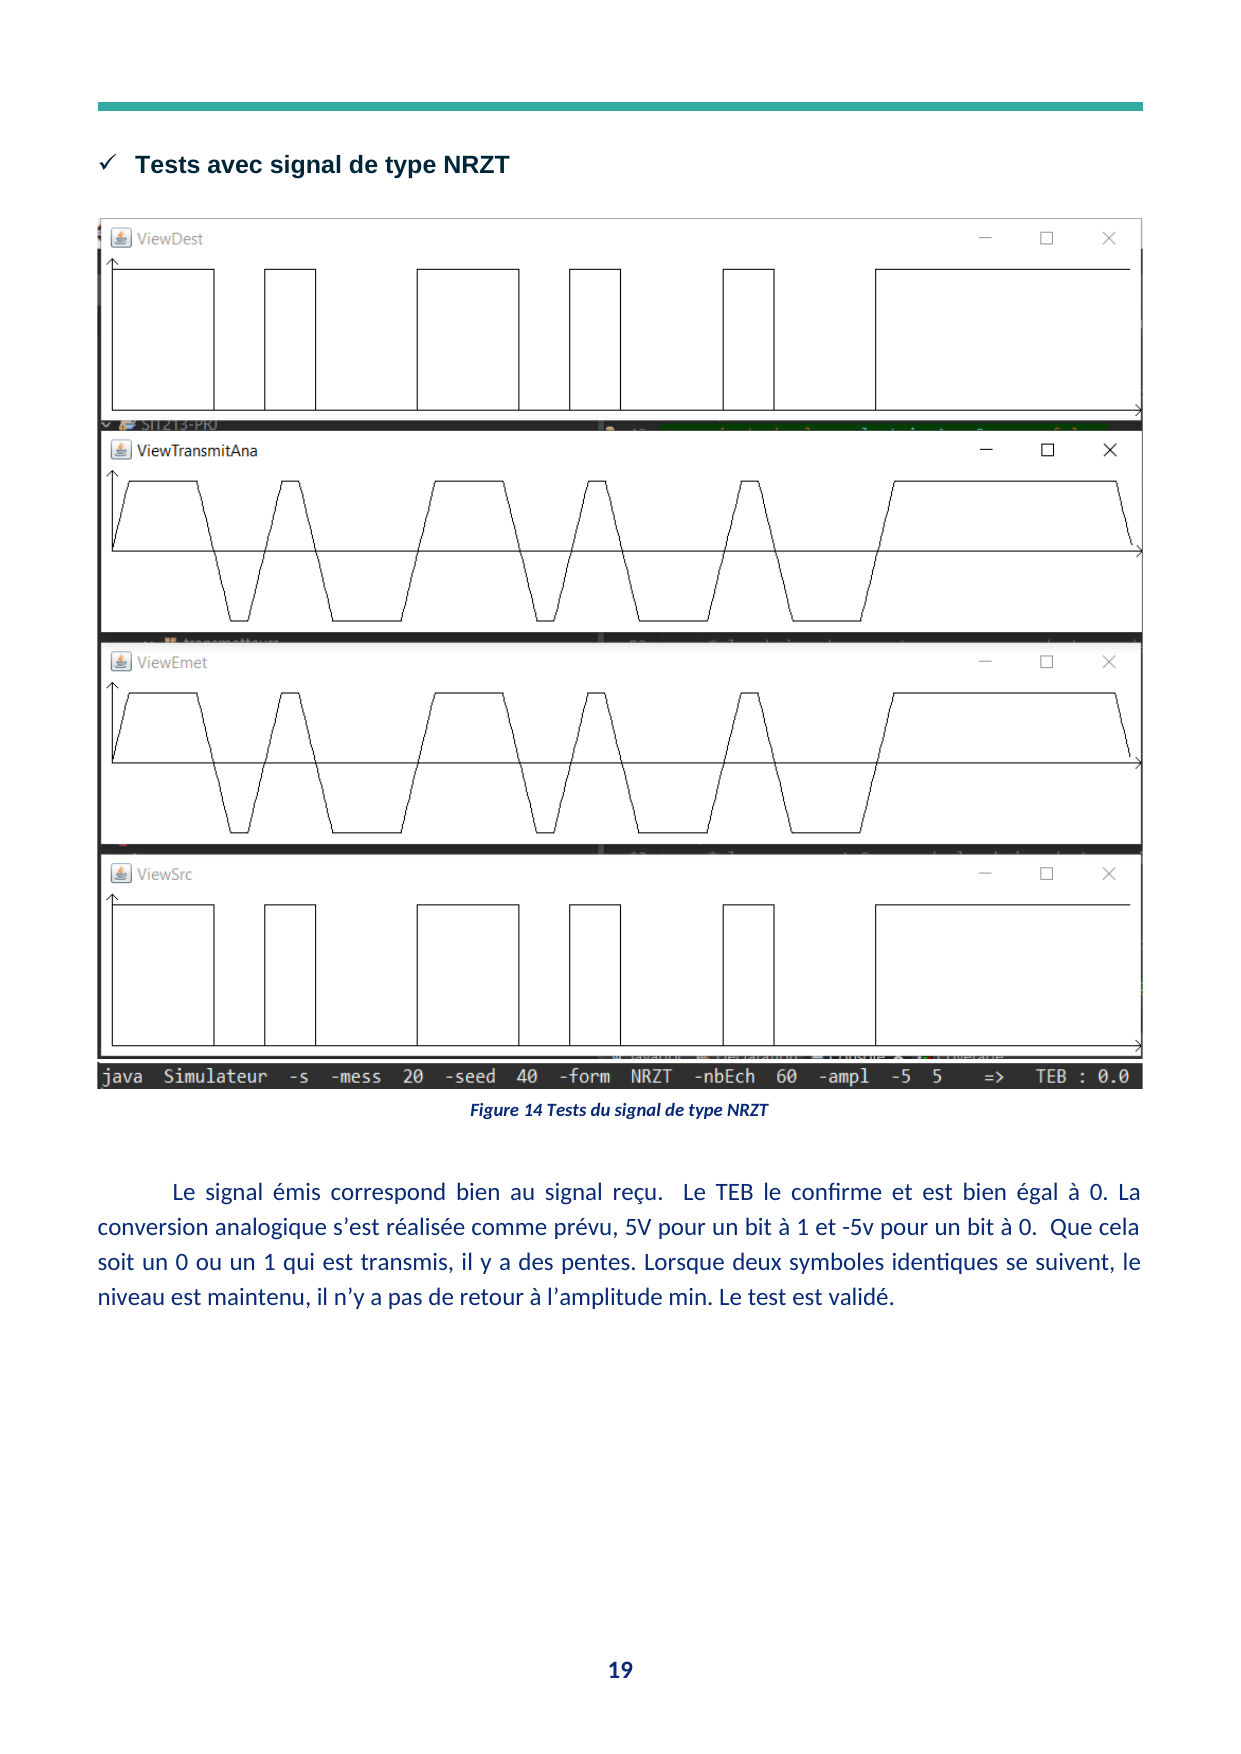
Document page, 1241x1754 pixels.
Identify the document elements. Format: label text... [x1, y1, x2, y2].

text Le signal émis correspond bien au signal reçu. Le TEB le confirme et est bien égal à 0. La conversion analogique s’est réalisée comme prévu, 5V pour un bit à 1 et -5v pour un bit à 0. Que cela soit un 0 ou un 1 qui est transmis, il y a des pentes. Lorsque deux symboles identiques se suivent, le niveau est maintenu, il n’y a pas de retour à l’amplitude min. Le test est validé. [97, 1177, 1143, 1312]
picture [97, 218, 1143, 1059]
picture [97, 1062, 1143, 1089]
subtitle Tests avec signal de type NRZT [97, 150, 1143, 179]
